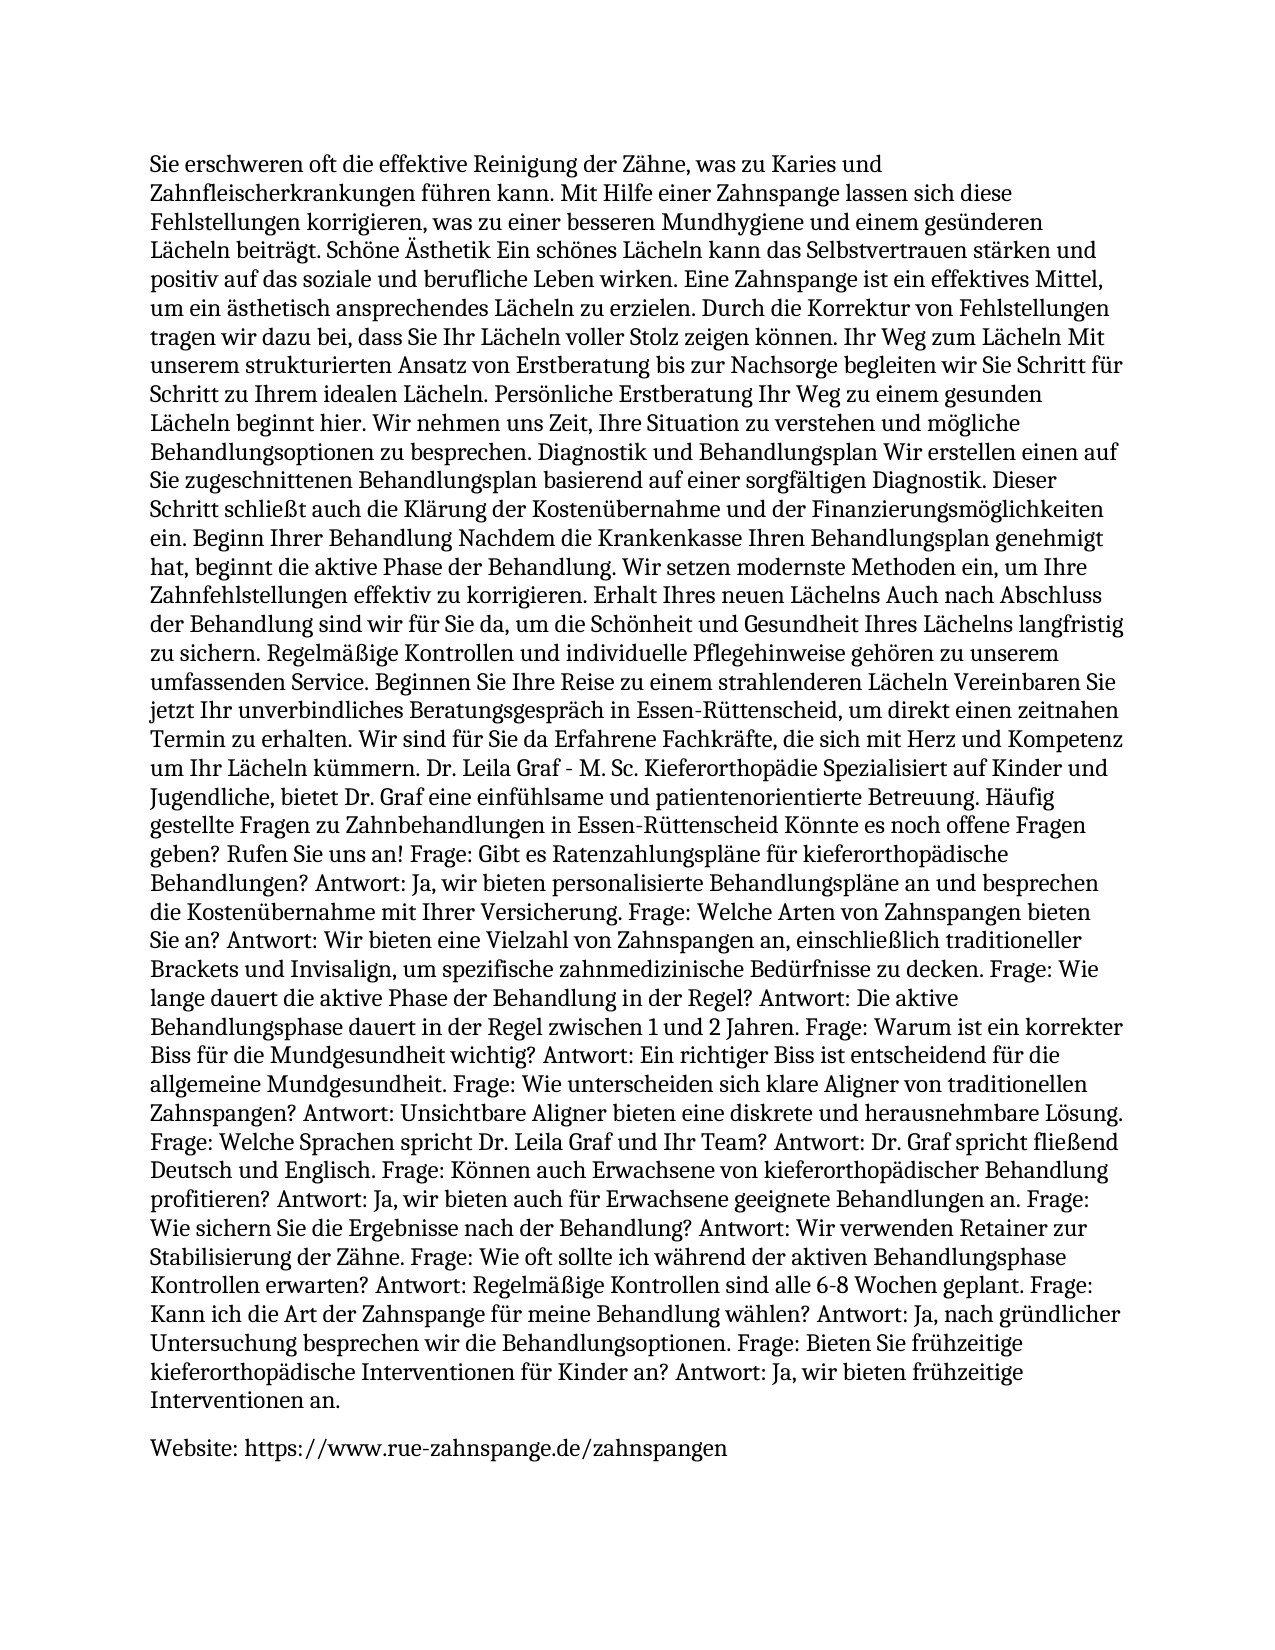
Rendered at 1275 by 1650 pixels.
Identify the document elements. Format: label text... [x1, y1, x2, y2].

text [150, 150, 1125, 1415]
text Website: https://www.rue-zahnspange.de/zahnspangen [150, 1434, 1125, 1462]
